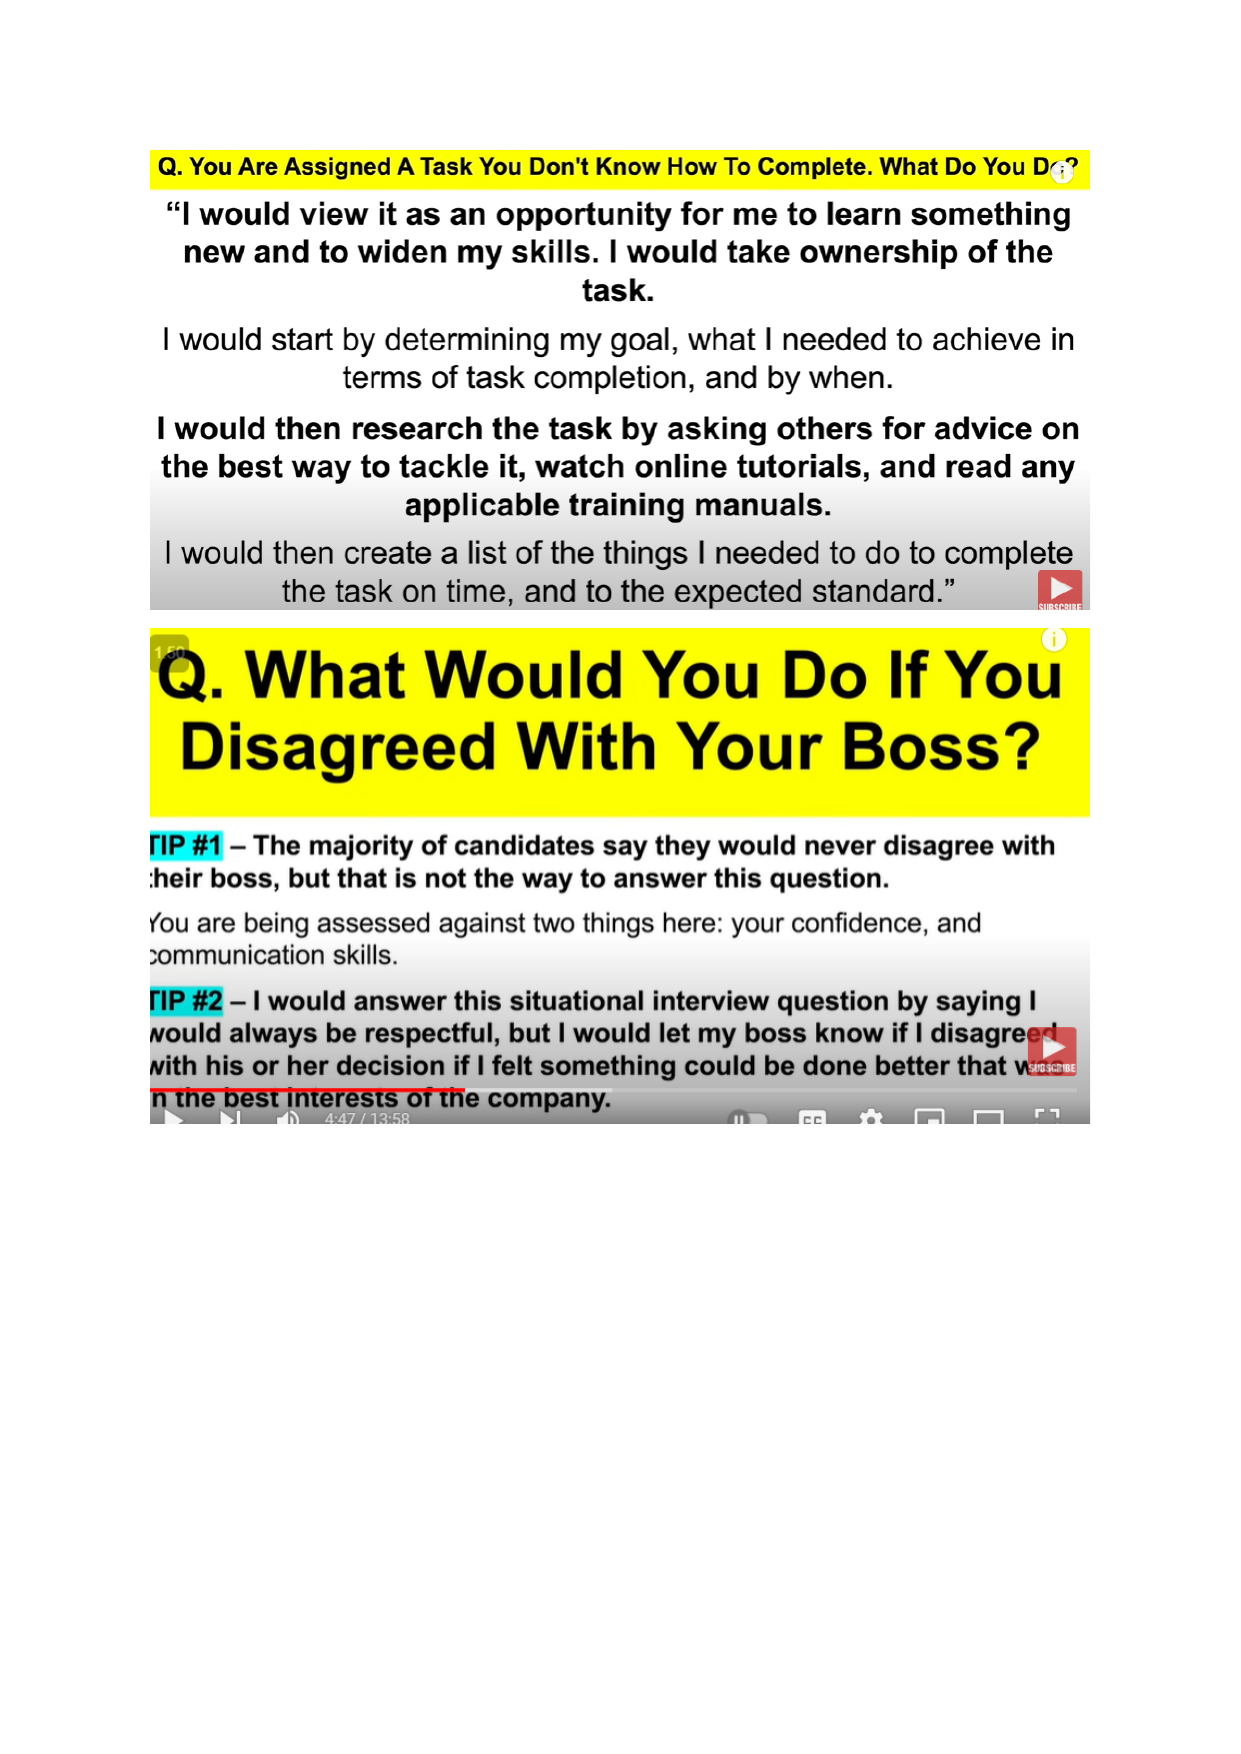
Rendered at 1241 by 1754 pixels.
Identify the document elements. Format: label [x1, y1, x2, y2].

picture [150, 628, 1091, 1124]
picture [150, 150, 1091, 610]
